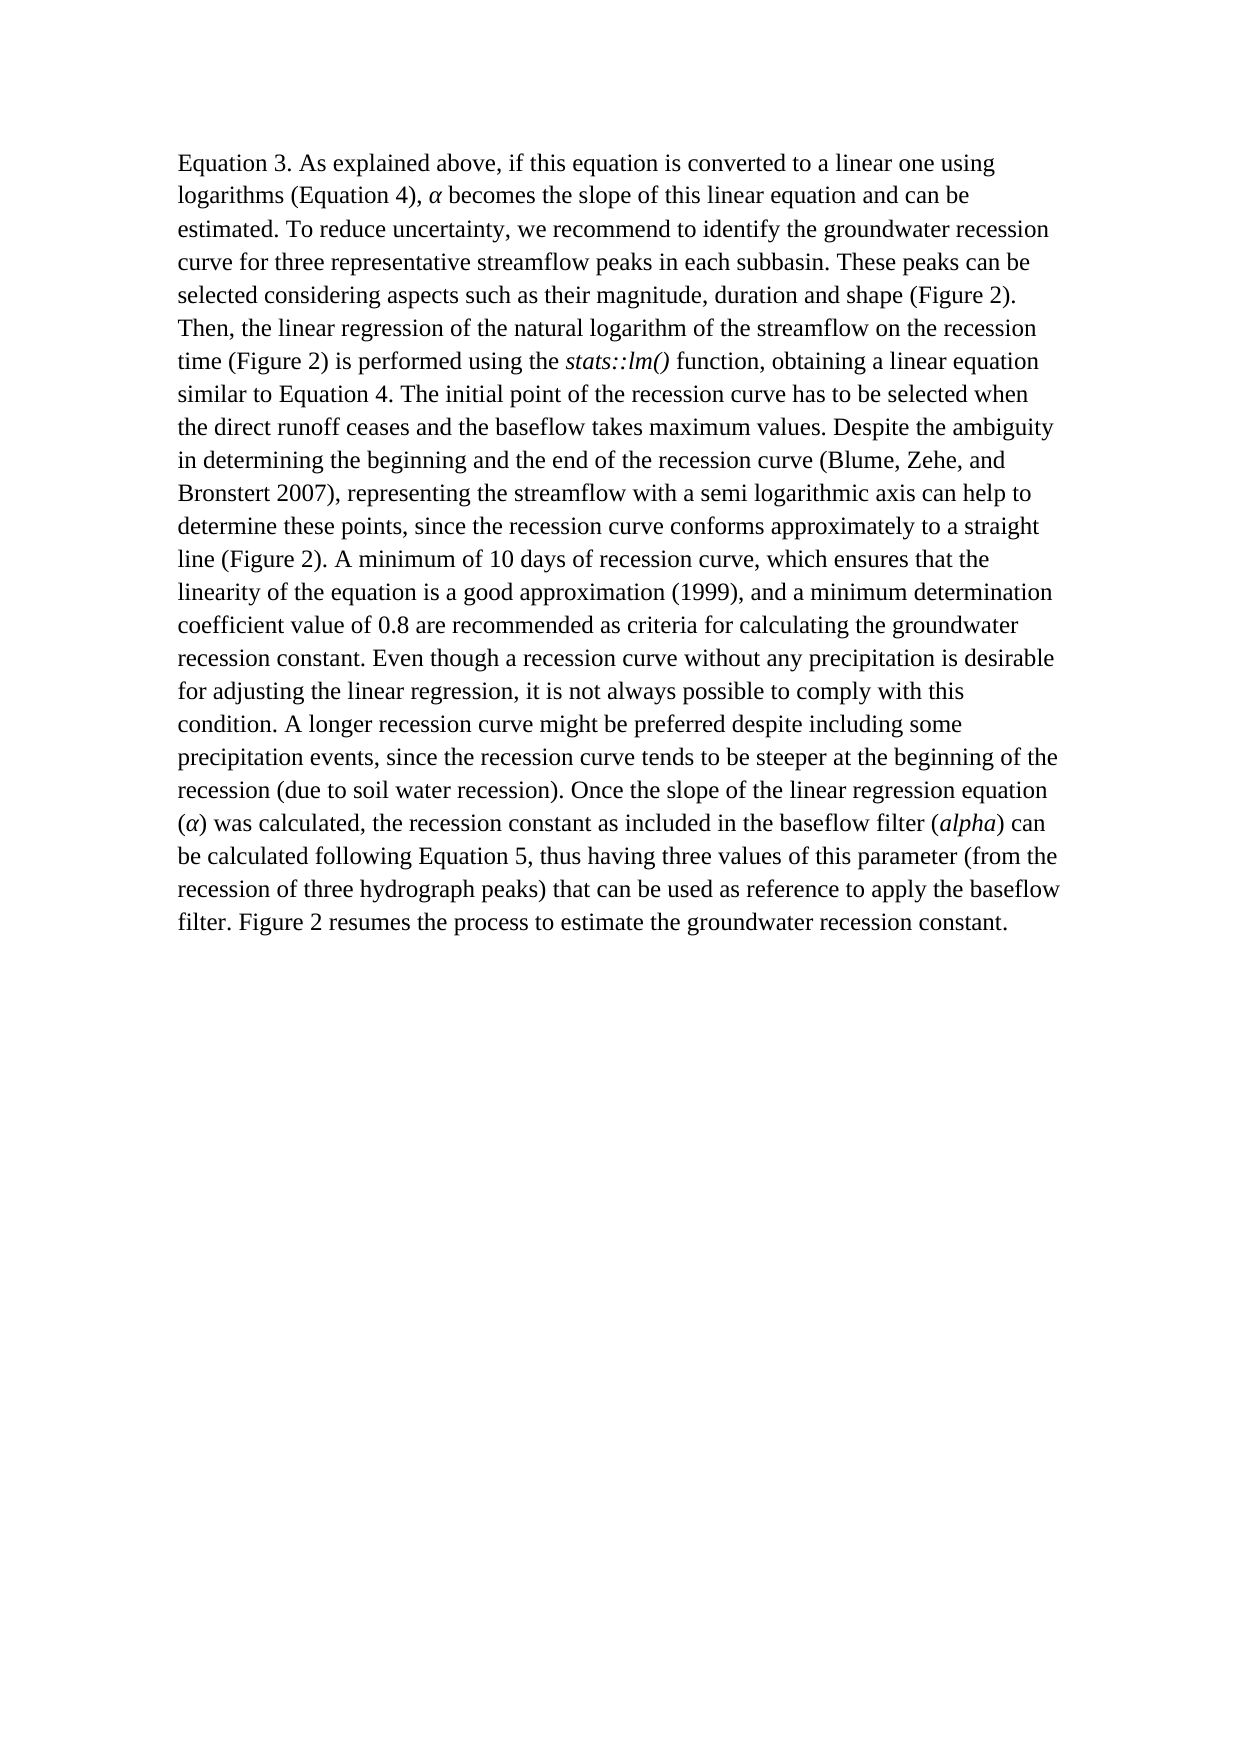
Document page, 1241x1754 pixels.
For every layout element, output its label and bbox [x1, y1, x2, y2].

text [177, 148, 1063, 936]
